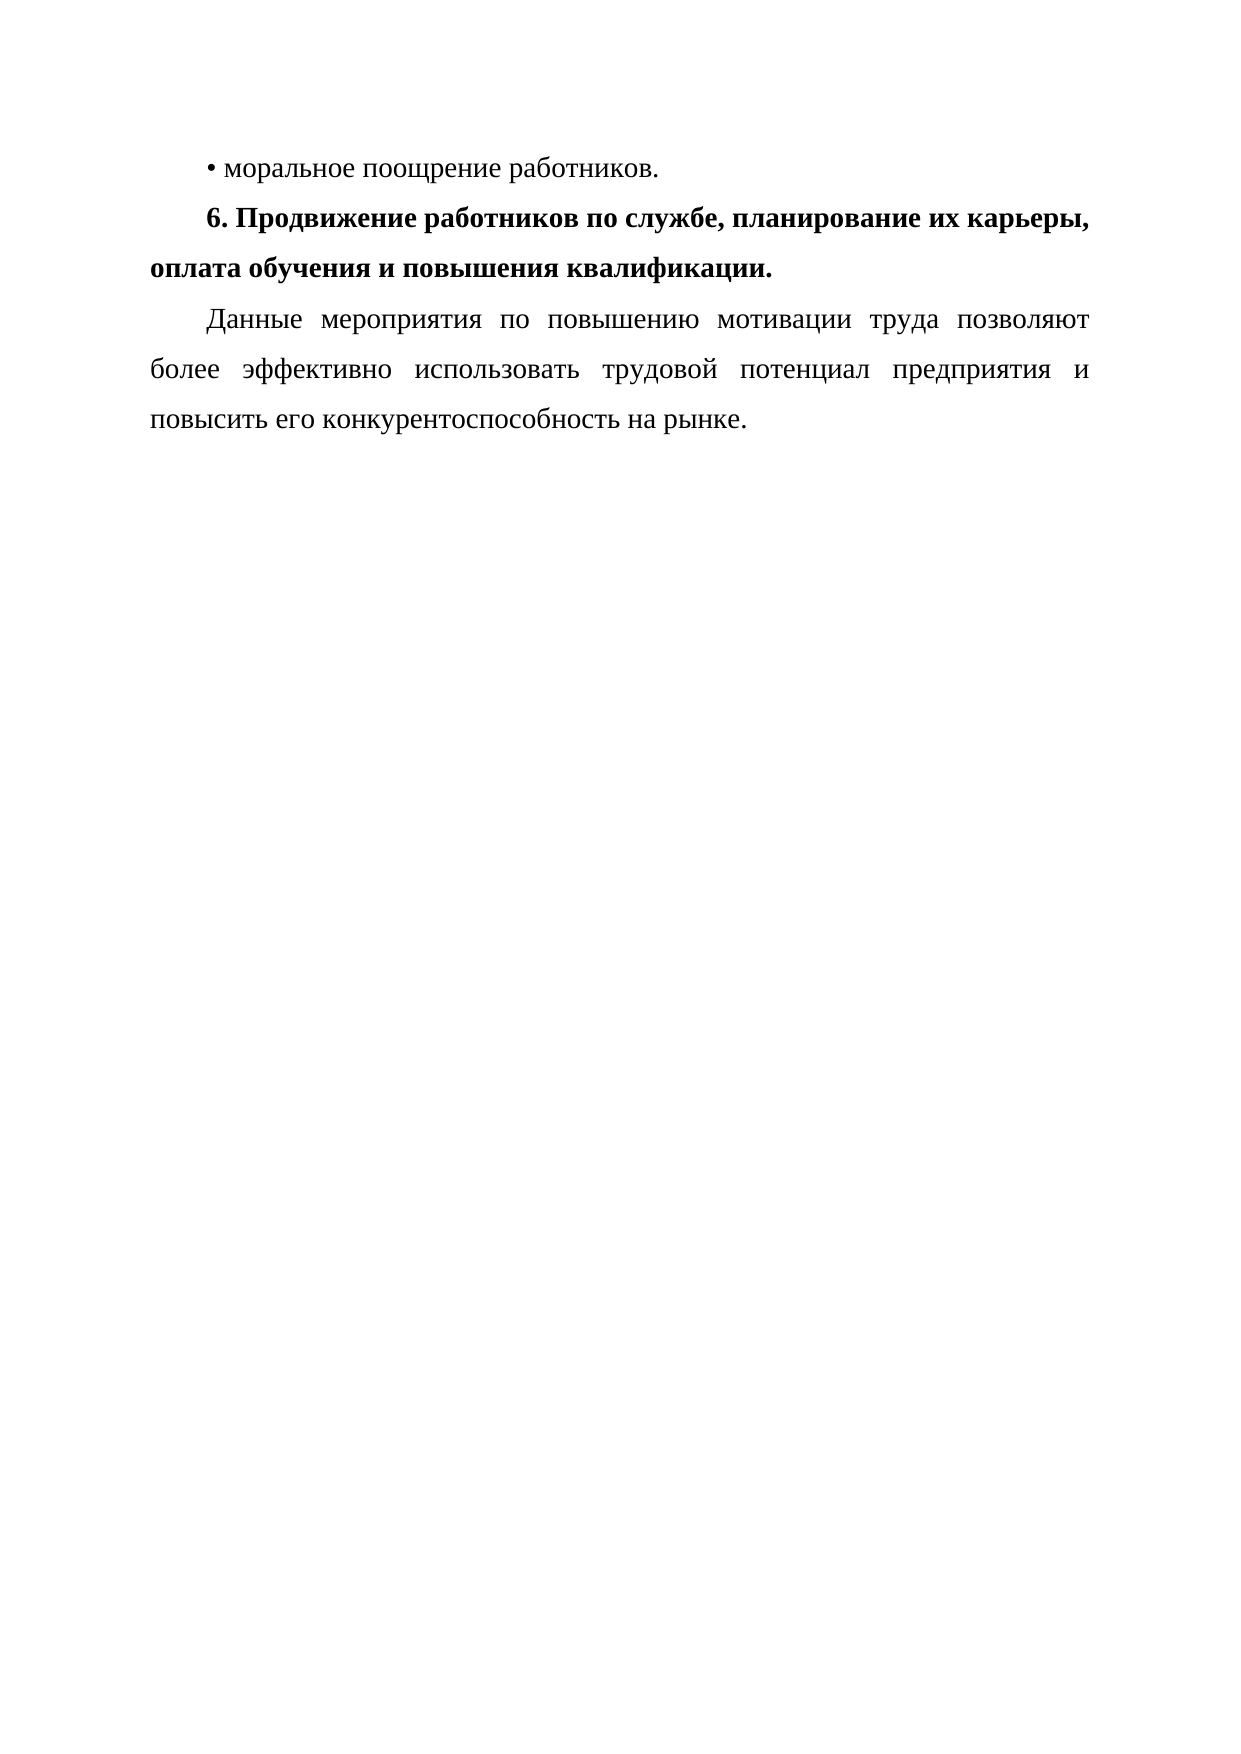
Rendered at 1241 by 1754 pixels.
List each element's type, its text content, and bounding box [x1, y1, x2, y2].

text • моральное поощрение работников. [150, 150, 1090, 183]
text Данные мероприятия по повышению мотивации труда позволяют более эффективно использовать трудовой потенциал предприятия и повысить его конкурентоспособность на рынке. [150, 301, 1090, 435]
text 6. Продвижение работников по службе, планирование их карьеры, оплата обучения и повышения квалификации. [150, 200, 1090, 284]
